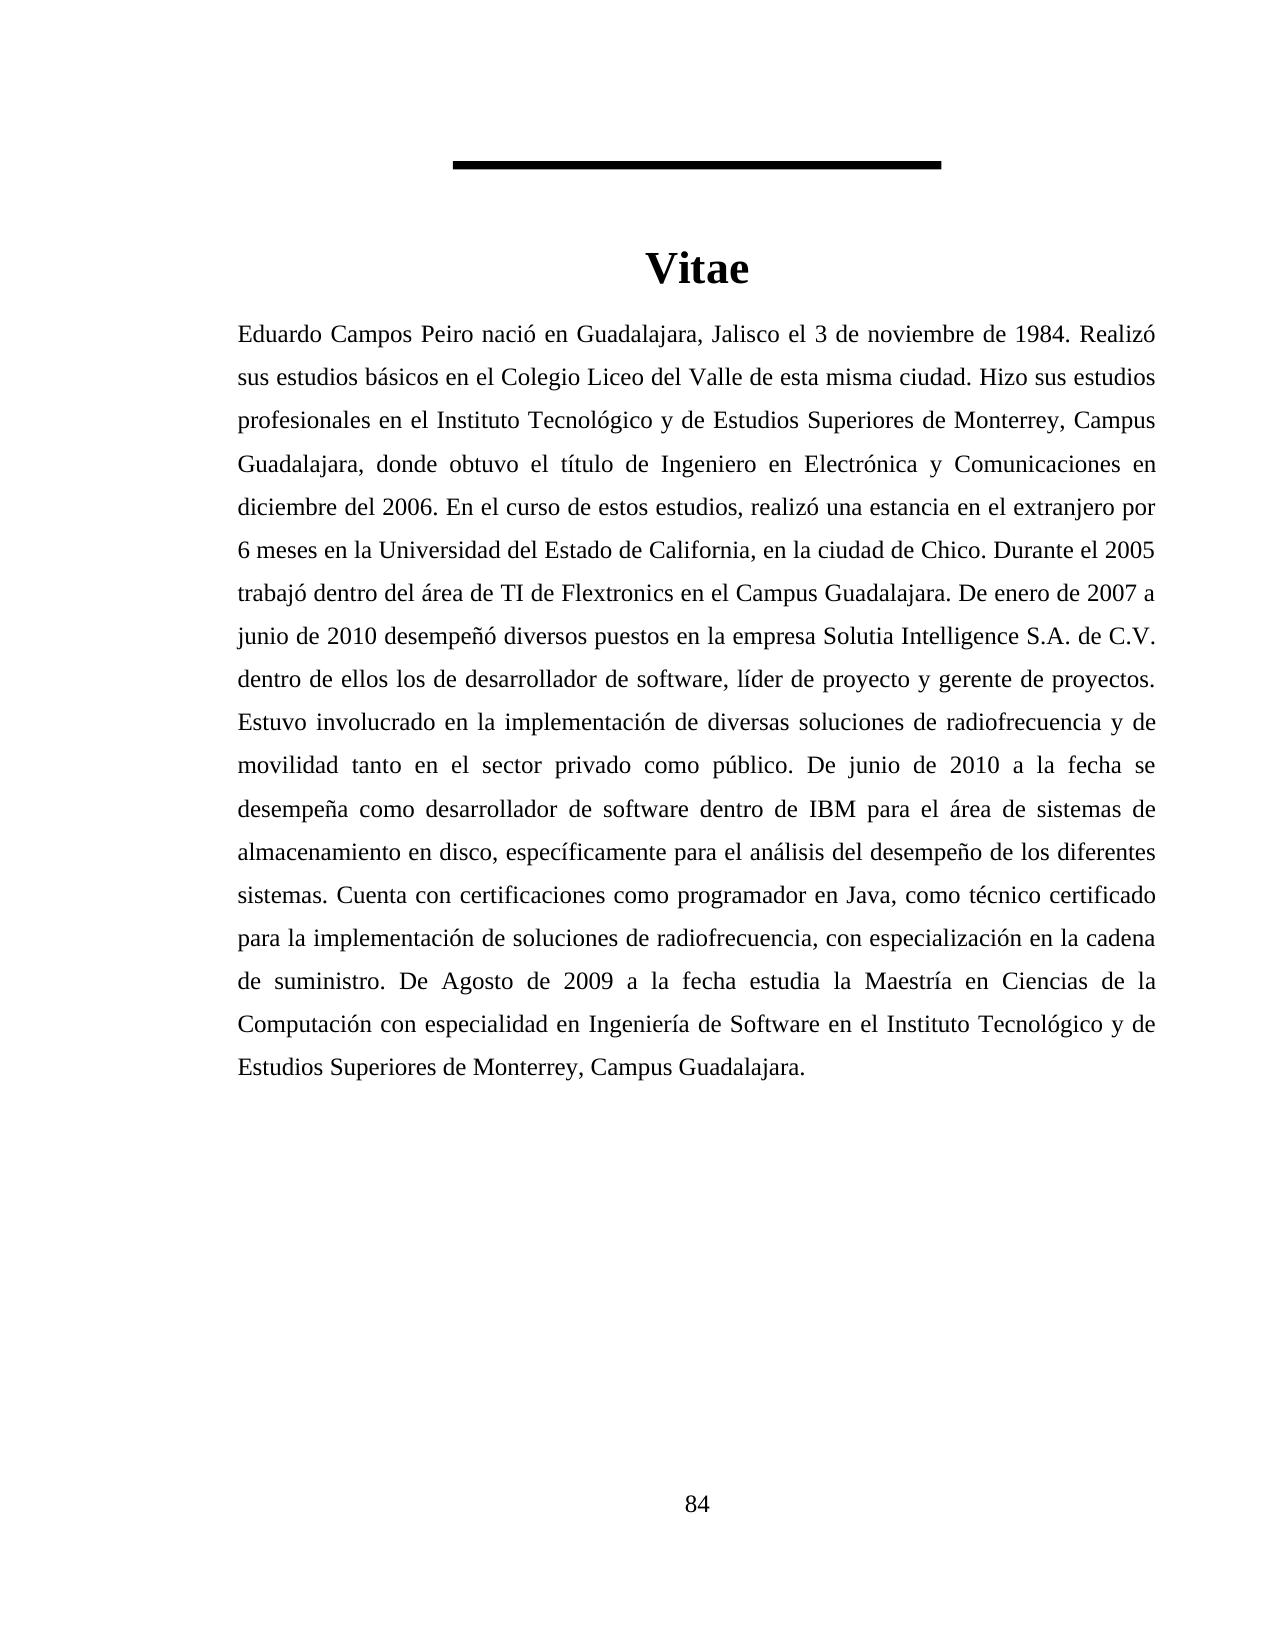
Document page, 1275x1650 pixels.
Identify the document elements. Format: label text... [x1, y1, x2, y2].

text Vitae [237, 240, 1157, 293]
text Eduardo Campos Peiro nació en Guadalajara, Jalisco el 3 de noviembre de 1984. Realizó sus estudios básicos en el Colegio Liceo del Valle de esta misma ciudad. Hizo sus estudios profesionales en el Instituto Tecnológico y de Estudios Superiores de Monterrey, Campus Guadalajara, donde obtuvo el título de Ingeniero en Electrónica y Comunicaciones en diciembre del 2006. En el curso de estos estudios, realizó una estancia en el extranjero por 6 meses en la Universidad del Estado de California, en la ciudad de Chico. Durante el 2005 trabajó dentro del área de TI de Flextronics en el Campus Guadalajara. De enero de 2007 a junio de 2010 desempeñó diversos puestos en la empresa Solutia Intelligence S.A. de C.V. dentro de ellos los de desarrollador de software, líder de proyecto y gerente de proyectos. Estuvo involucrado en la implementación de diversas soluciones de radiofrecuencia y de movilidad tanto en el sector privado como público. De junio de 2010 a la fecha se desempeña como desarrollador de software dentro de IBM para el área de sistemas de almacenamiento en disco, específicamente para el análisis del desempeño de los diferentes sistemas. Cuenta con certificaciones como programador en Java, como técnico certificado para la implementación de soluciones de radiofrecuencia, con especialización en la cadena de suministro. De Agosto de 2009 a la fecha estudia la Maestría en Ciencias de la Computación con especialidad en Ingeniería de Software en el Instituto Tecnológico y de Estudios Superiores de Monterrey, Campus Guadalajara. [237, 319, 1157, 1081]
